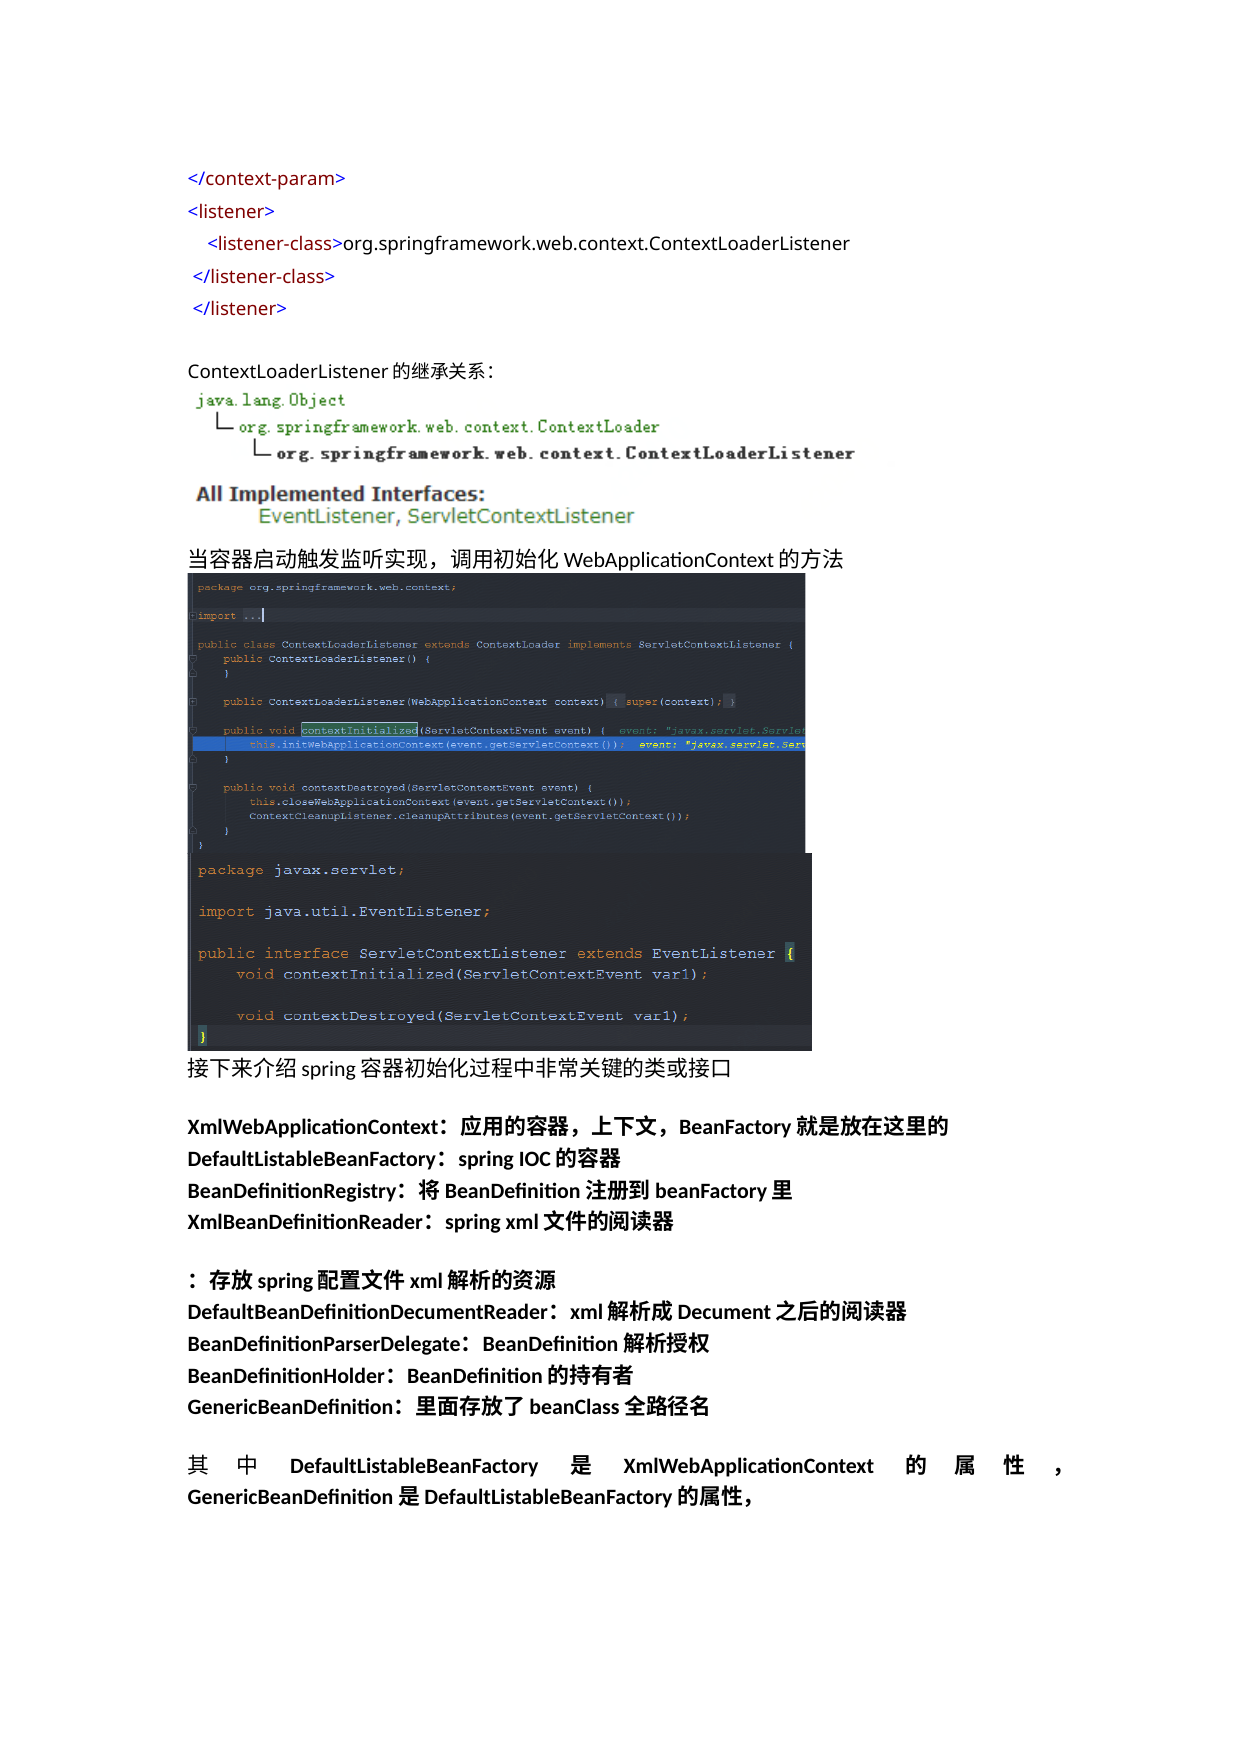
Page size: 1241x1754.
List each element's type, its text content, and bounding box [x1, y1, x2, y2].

text BeanDefinitionParserDelegate：BeanDefinition解析授权 [187, 1326, 1053, 1358]
text </listener-class> [187, 259, 1053, 292]
text <listener> [187, 194, 1053, 227]
text XmlBeanDefinitionReader：spring xml文件的阅读器 [187, 1204, 1053, 1236]
picture [187, 573, 812, 1051]
text BeanDefinitionHolder：BeanDefinition的持有者 [187, 1358, 1053, 1389]
picture [187, 384, 916, 542]
text 其中DefaultListableBeanFactory是XmlWebApplicationContext的属性，GenericBeanDefinition是DefaultListableBeanFactory的属性， [187, 1448, 1053, 1511]
text ：存放spring配置文件xml解析的资源 [187, 1263, 1053, 1294]
text </listener> [187, 292, 1053, 324]
text <listener-class>org.springframework.web.context.ContextLoaderListener [187, 227, 1053, 259]
text XmlWebApplicationContext：应用的容器，上下文，BeanFactory就是放在这里的 [187, 1109, 1053, 1141]
text GenericBeanDefinition：里面存放了beanClass全路径名 [187, 1389, 1053, 1421]
text ContextLoaderListener的继承关系： [187, 357, 1053, 384]
text DefaultBeanDefinitionDecumentReader：xml解析成Decument之后的阅读器 [187, 1294, 1053, 1326]
text DefaultListableBeanFactory：spring IOC的容器 [187, 1141, 1053, 1173]
text 当容器启动触发监听实现，调用初始化WebApplicationContext的方法 [187, 542, 1053, 574]
text 接下来介绍spring容器初始化过程中非常关键的类或接口 [187, 1051, 1053, 1083]
text </context-param> [187, 162, 1053, 194]
text BeanDefinitionRegistry：将BeanDefinition注册到beanFactory里 [187, 1173, 1053, 1204]
